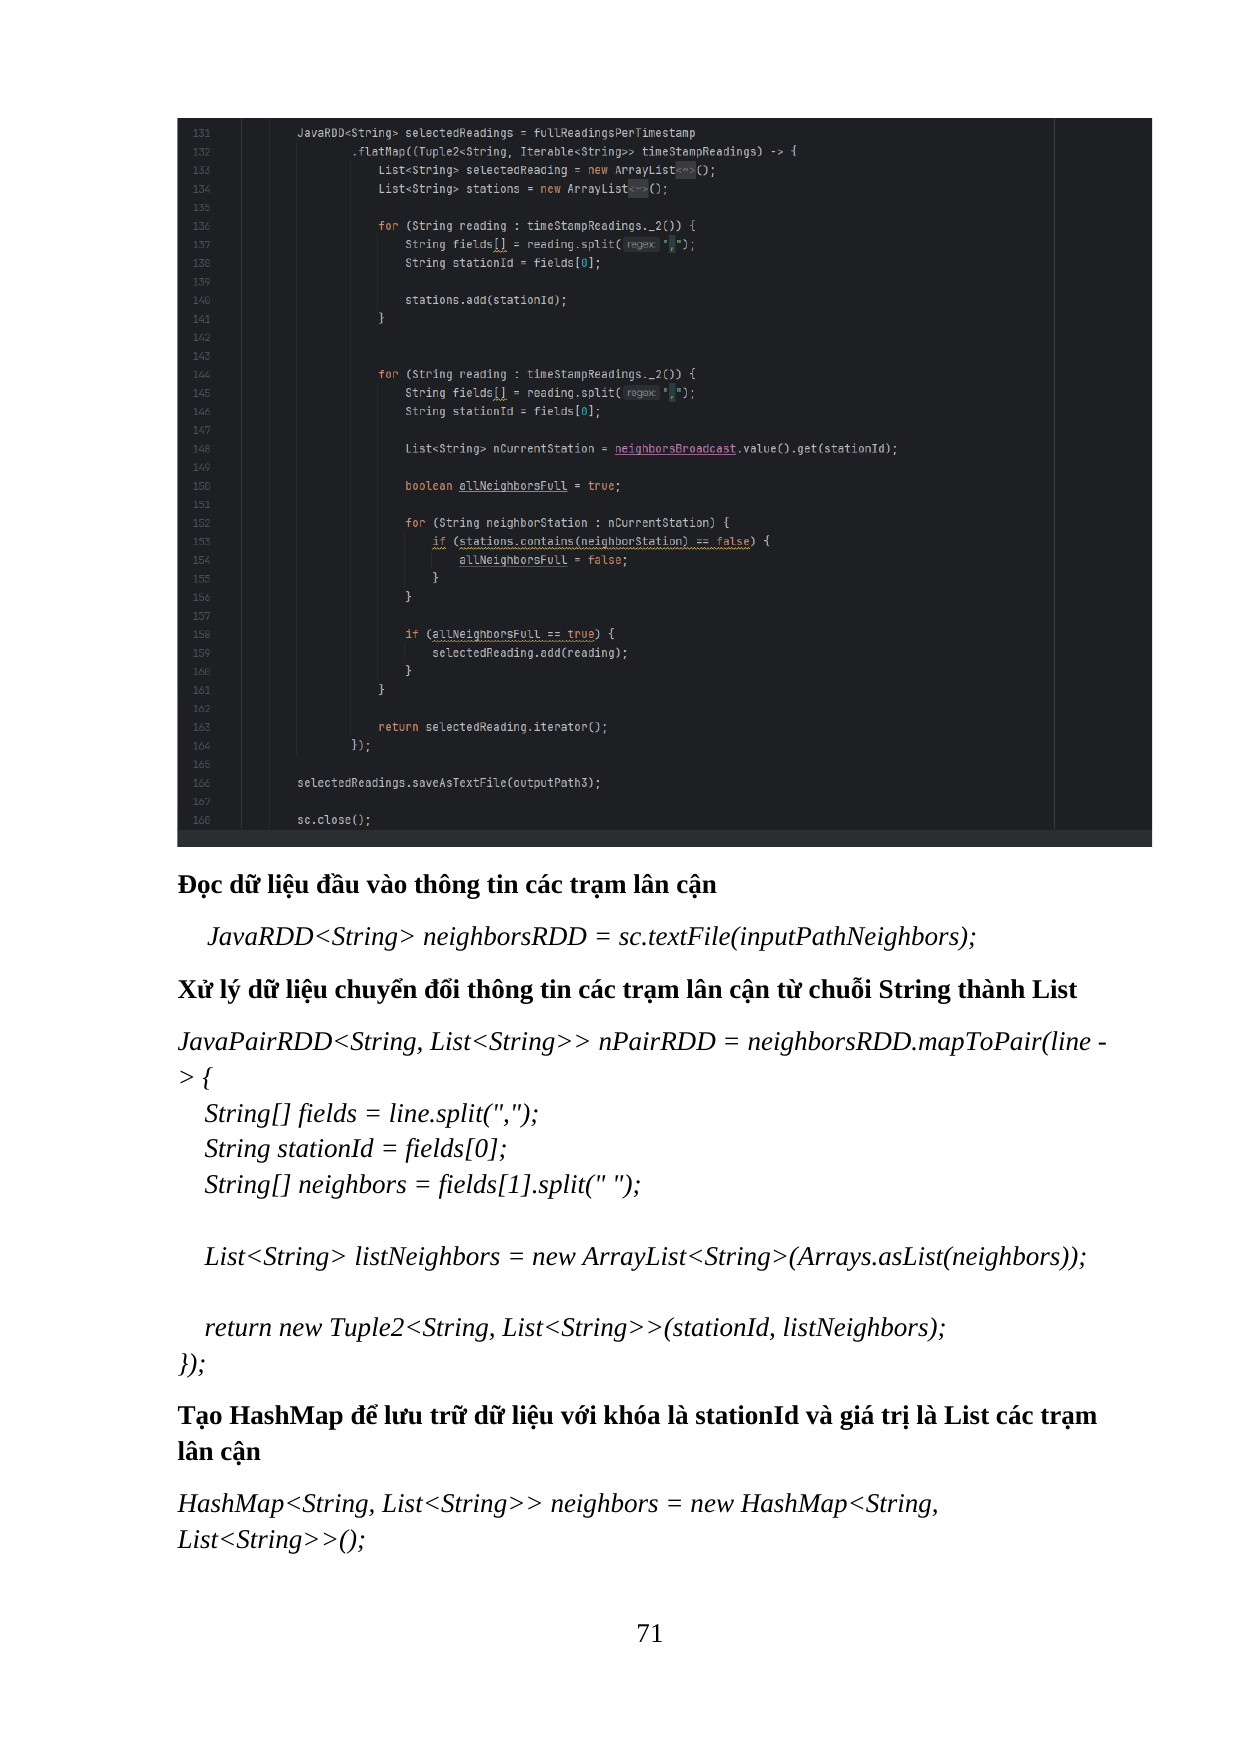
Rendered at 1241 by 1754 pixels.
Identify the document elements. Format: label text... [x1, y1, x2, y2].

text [177, 1487, 1122, 1590]
picture [177, 118, 1153, 847]
text Xử lý dữ liệu chuyển đổi thông tin các trạm lân cận từ chuỗi String thành List [177, 973, 1122, 1004]
text Tạo HashMap để lưu trữ dữ liệu với khóa là stationId và giá trị là List các trạm lân cận [177, 1399, 1122, 1466]
text Đọc dữ liệu đầu vào thông tin các trạm lân cận [177, 868, 1122, 899]
text JavaRDD<String> neighborsRDD = sc.textFile(inputPathNeighbors); [177, 920, 1122, 952]
text JavaPairRDD<String, List<String>> nPairRDD = neighborsRDD.mapToPair(line -> { String[] fields = line.split(","); String stationId = fields[0]; String[] neighbors = fields[1].split(" "); List<String> listNeighbors = new ArrayList<String>(Arrays.asList(neighbors)); return new Tuple2<String, List<String>>(stationId, listNeighbors); }); [177, 1025, 1122, 1378]
